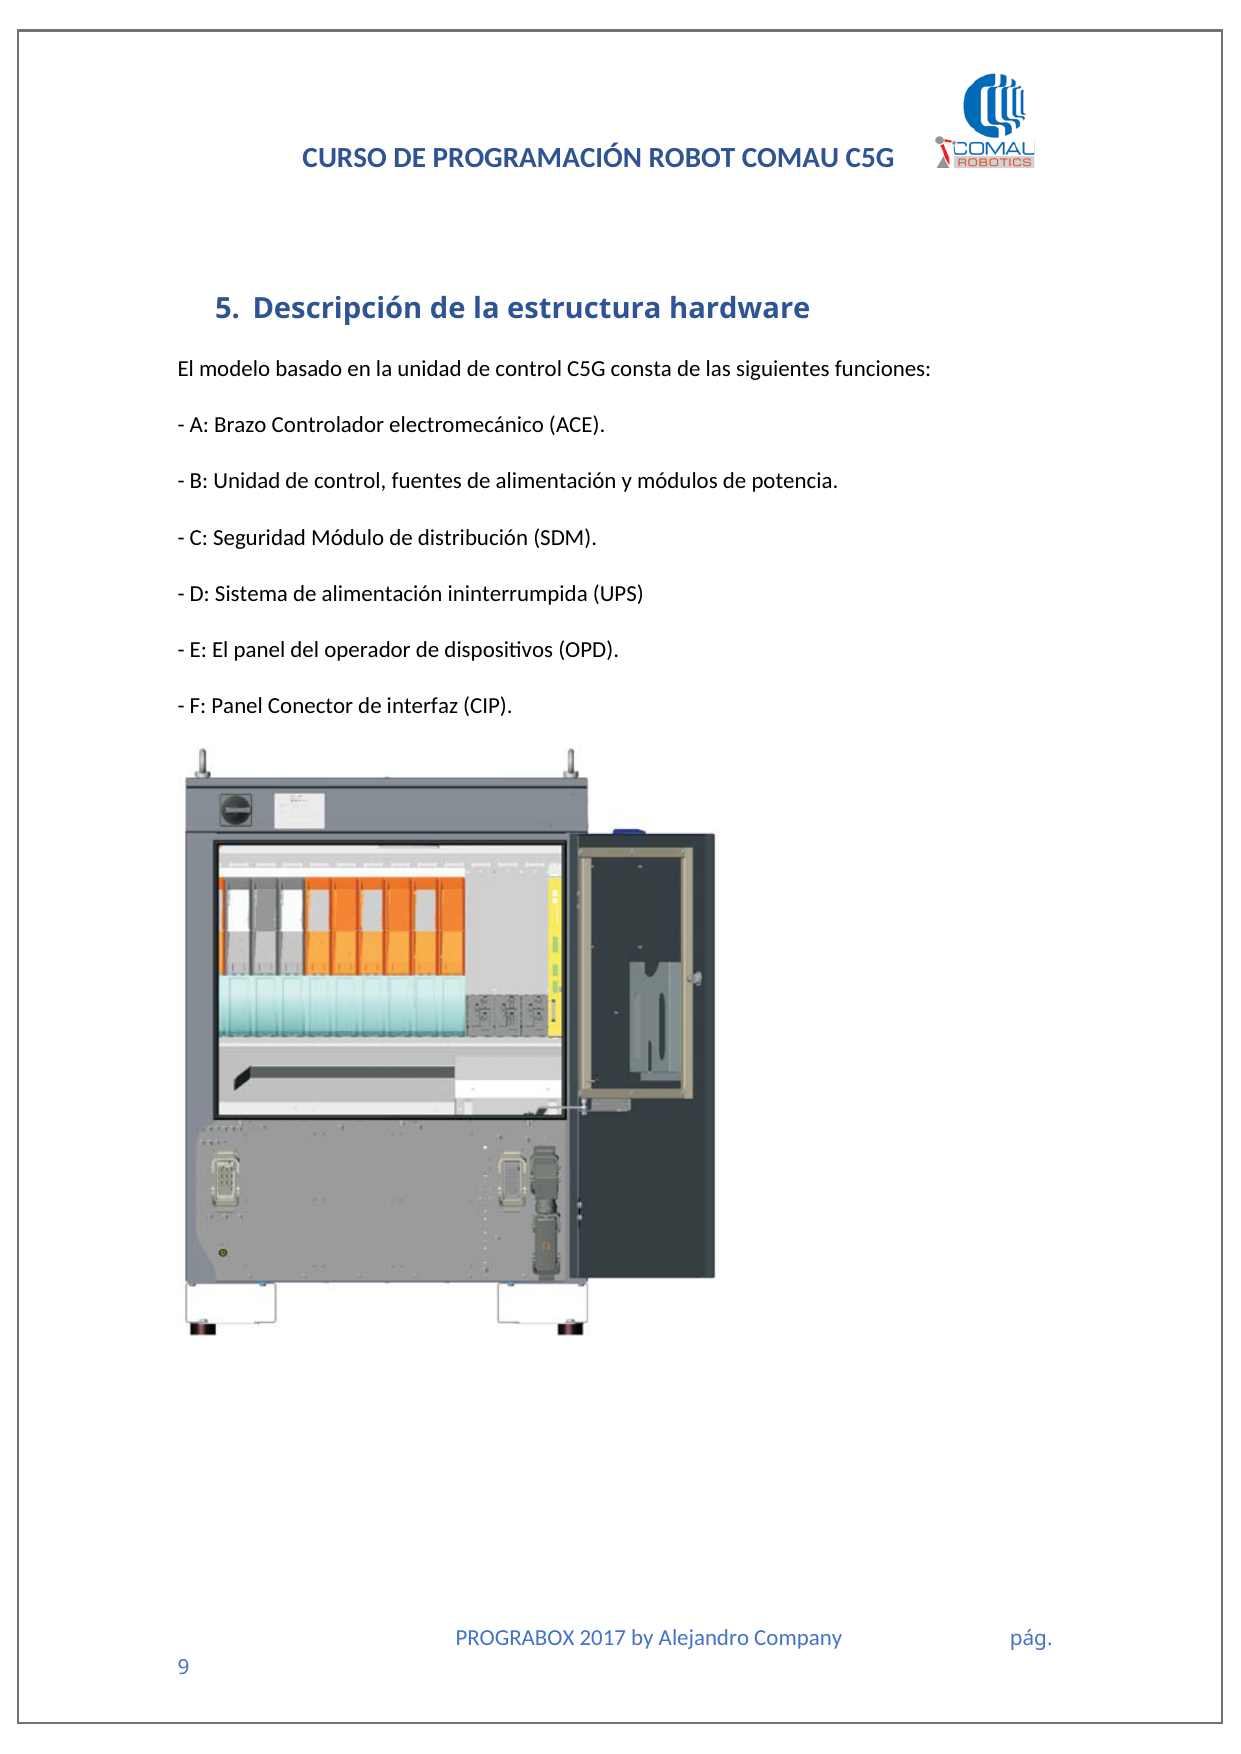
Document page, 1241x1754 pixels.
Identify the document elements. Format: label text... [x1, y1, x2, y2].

text - A: Brazo Controlador electromecánico (ACE). - B: Unidad de control, fuentes de alimentación y módulos de potencia. - C: Seguridad Módulo de distribución (SDM). - D: Sistema de alimentación ininterrumpida (UPS) - E: El panel del operador de dispositivos (OPD). - F: Panel Conector de interfaz (CIP). [177, 383, 1063, 719]
text El modelo basado en la unidad de control C5G consta de las siguientes funciones: [177, 354, 1063, 383]
subtitle Descripción de la estructura hardware [215, 287, 1063, 327]
